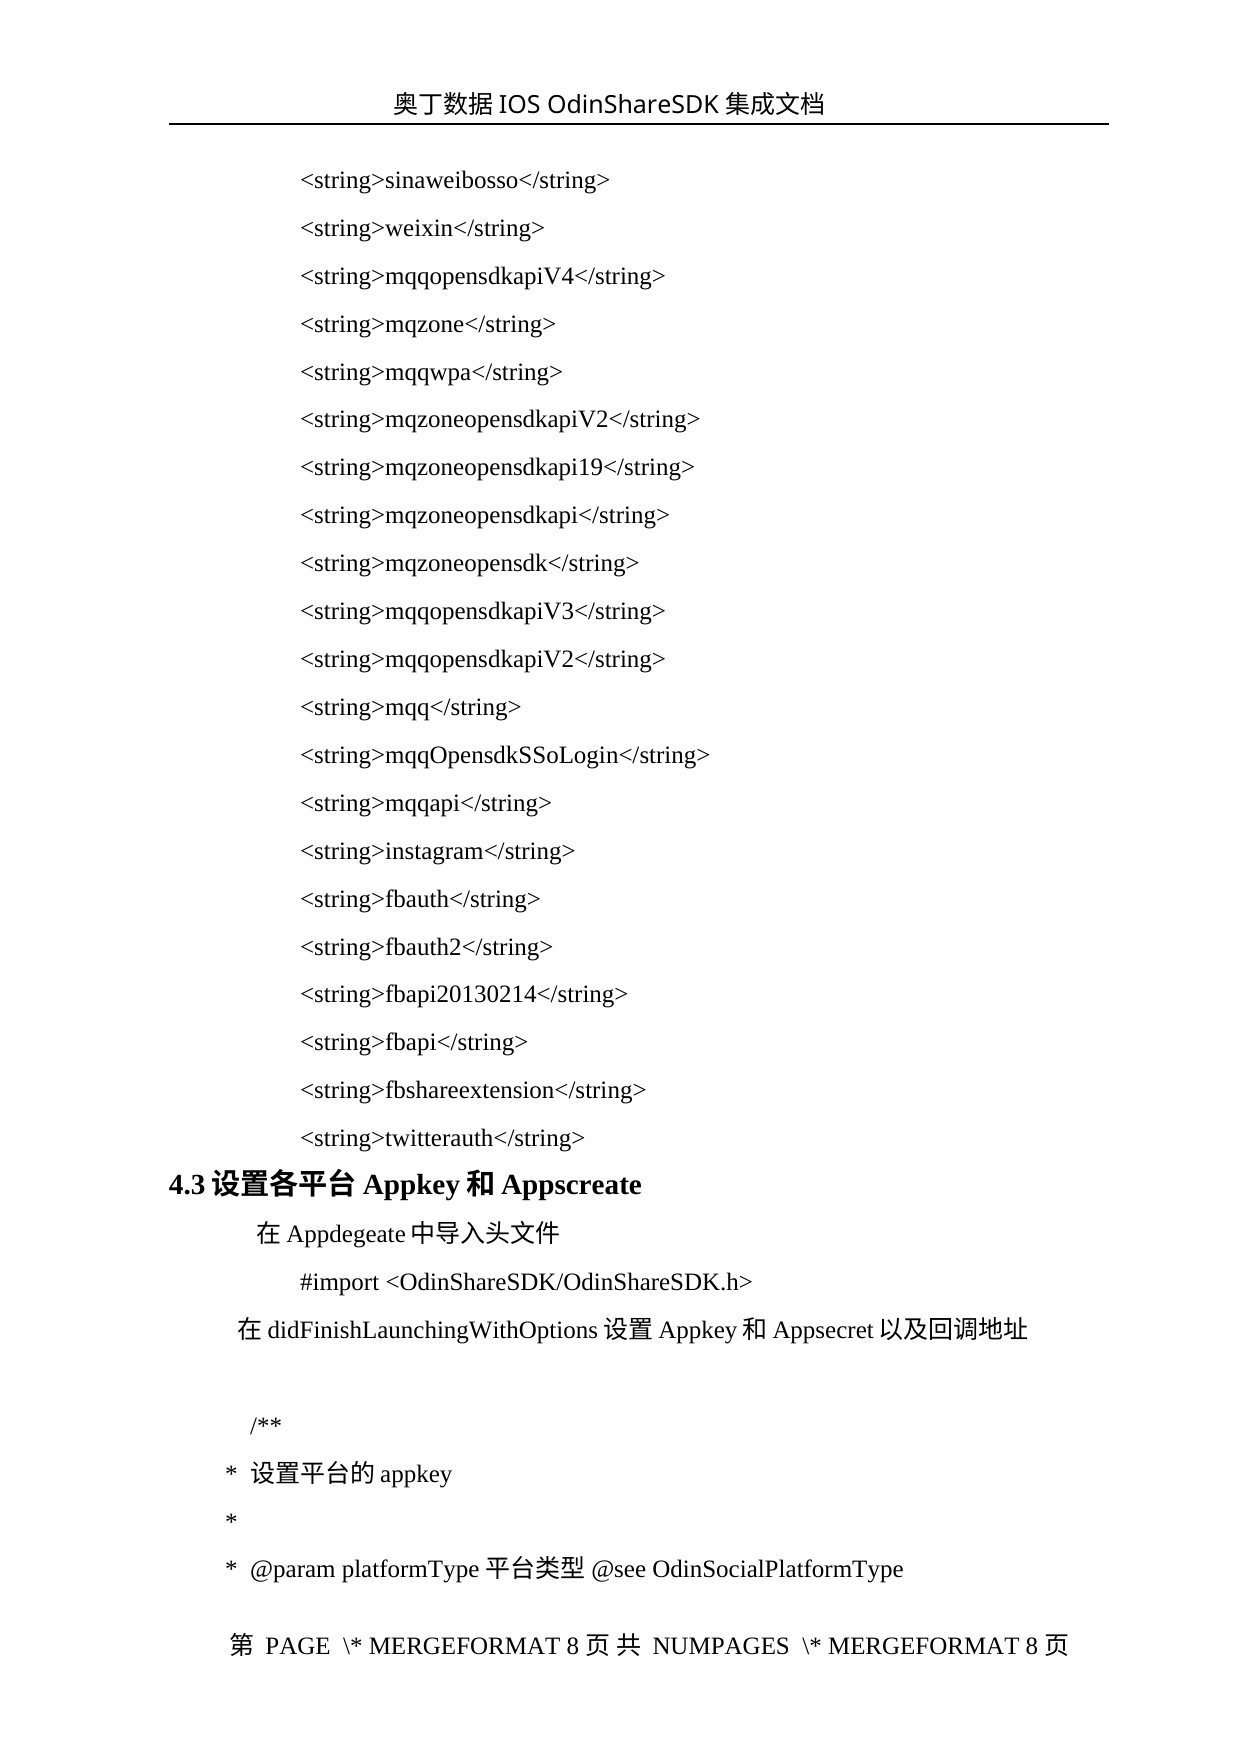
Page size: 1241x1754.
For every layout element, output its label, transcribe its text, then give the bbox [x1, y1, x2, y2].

text 在didFinishLaunchingWithOptions设置Appkey和Appsecret以及回调地址 [169, 1300, 1109, 1348]
text <string>weixin</string> [169, 198, 1109, 246]
text <string>fbshareextension</string> [169, 1060, 1109, 1108]
text <string>mqzoneopensdkapiV2</string> [169, 389, 1109, 437]
text <string>mqqOpensdkSSoLogin</string> [169, 725, 1109, 773]
text * @param platformType 平台类型 @see OdinSocialPlatformType [169, 1539, 1109, 1587]
text <string>fbapi20130214</string> [169, 964, 1109, 1012]
text #import <OdinShareSDK/OdinShareSDK.h> [169, 1252, 1109, 1300]
text <string>fbauth2</string> [169, 917, 1109, 964]
text <string>mqqapi</string> [169, 773, 1109, 821]
subtitle 4.3设置各平台Appkey和Appscreate [169, 1156, 1109, 1204]
text <string>mqzoneopensdkapi</string> [169, 485, 1109, 533]
text <string>instagram</string> [169, 821, 1109, 869]
text 在Appdegeate中导入头文件 [169, 1204, 1109, 1252]
text <string>fbauth</string> [169, 869, 1109, 917]
text /** [169, 1396, 1109, 1444]
text * [169, 1492, 1109, 1539]
text <string>mqqwpa</string> [169, 342, 1109, 389]
text <string>mqqopensdkapiV3</string> [169, 581, 1109, 629]
text <string>mqzoneopensdkapi19</string> [169, 437, 1109, 485]
text <string>mqq</string> [169, 677, 1109, 725]
text <string>mqzoneopensdk</string> [169, 533, 1109, 581]
text <string>fbapi</string> [169, 1012, 1109, 1060]
text <string>mqzone</string> [169, 294, 1109, 342]
text * 设置平台的appkey [169, 1444, 1109, 1492]
text <string>mqqopensdkapiV2</string> [169, 629, 1109, 677]
text <string>mqqopensdkapiV4</string> [169, 246, 1109, 294]
text <string>sinaweibosso</string> [169, 150, 1109, 198]
text <string>twitterauth</string> [169, 1108, 1109, 1156]
